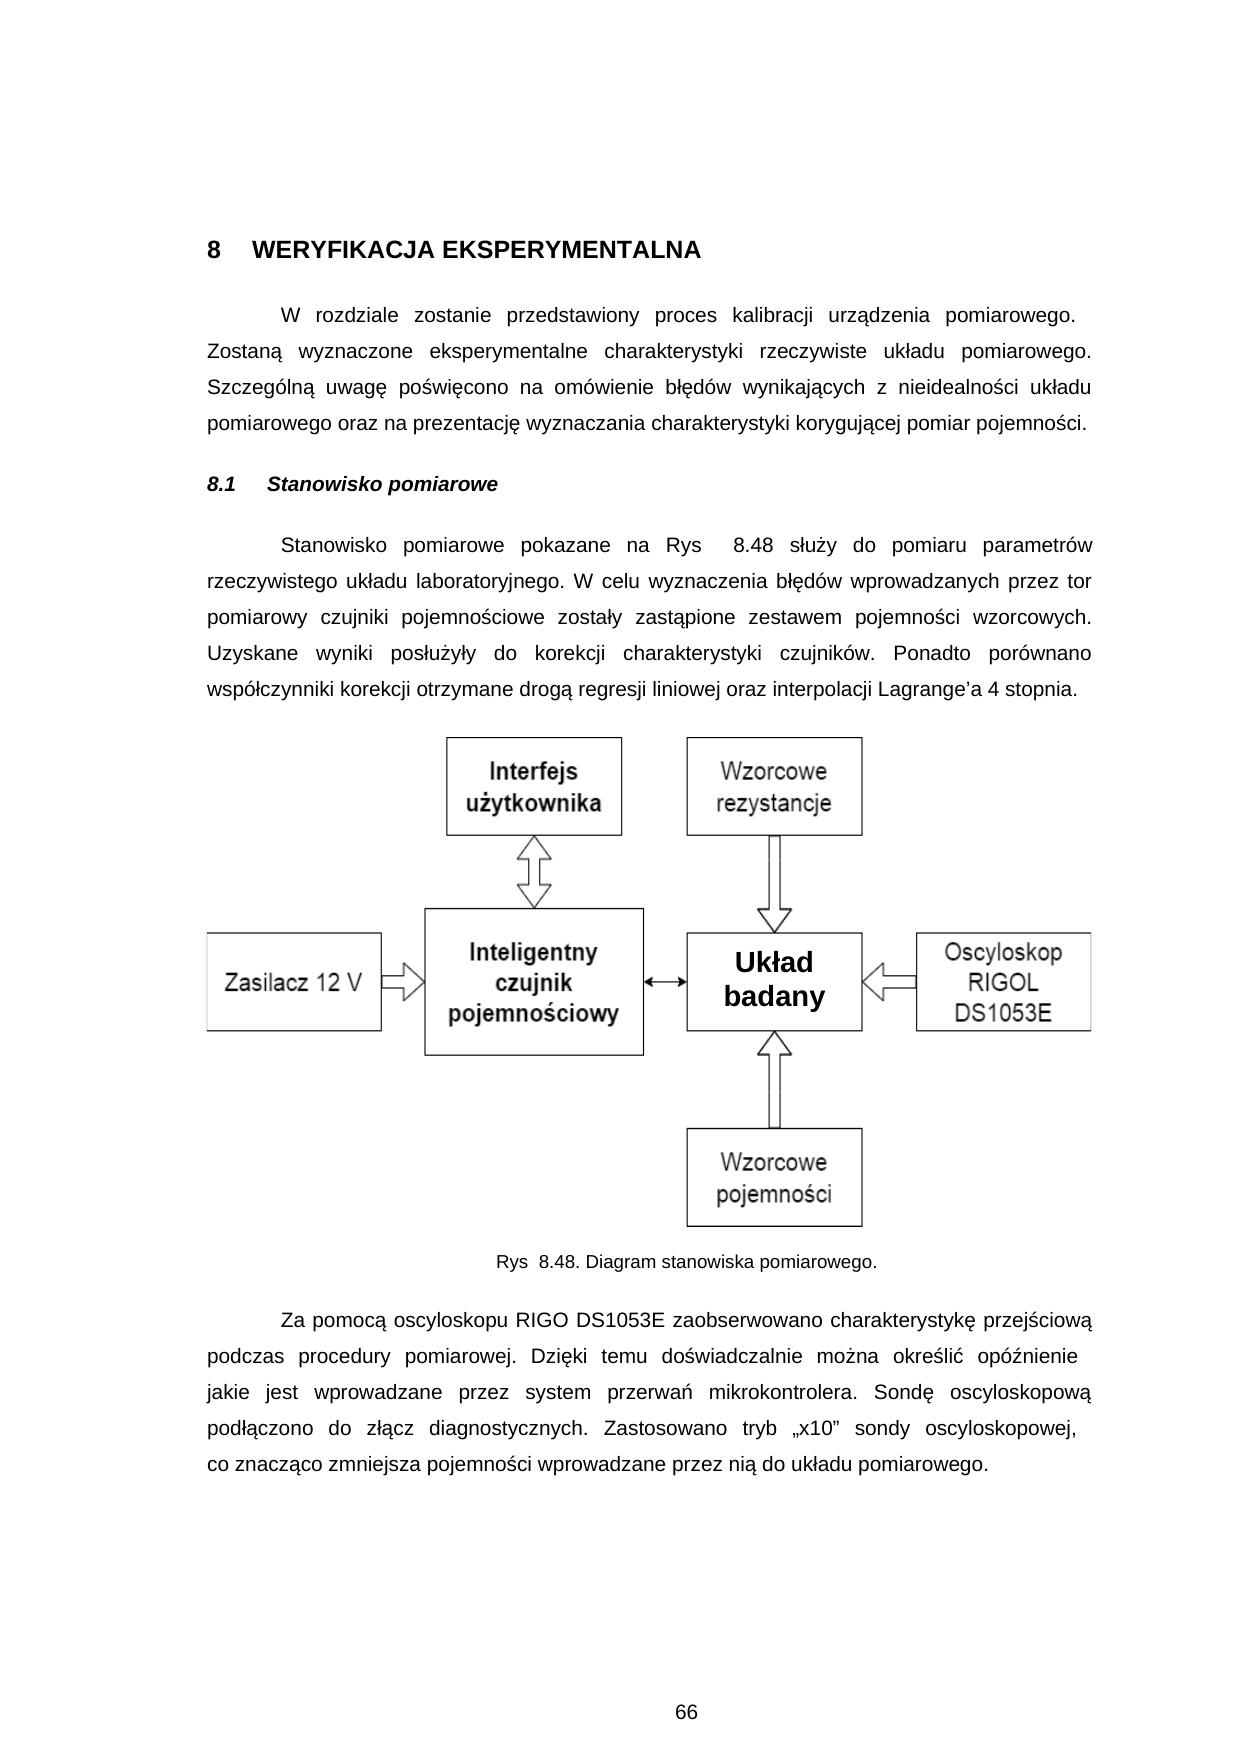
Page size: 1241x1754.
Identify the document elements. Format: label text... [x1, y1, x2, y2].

text Za pomocą oscyloskopu RIGO DS1053E zaobserwowano charakterystykę przejściową podczas procedury pomiarowej. Dzięki temu doświadczalnie można określić opóźnienie jakie jest wprowadzane przez system przerwań mikrokontrolera. Sondę oscyloskopową podłączono do złącz diagnostycznych. Zastosowano tryb „x10” sondy oscyloskopowej, co znacząco zmniejsza pojemności wprowadzane przez nią do układu pomiarowego. [207, 1308, 1092, 1476]
text W rozdziale zostanie przedstawiony proces kalibracji urządzenia pomiarowego. Zostaną wyznaczone eksperymentalne charakterystyki rzeczywiste układu pomiarowego. Szczególną uwagę poświęcono na omówienie błędów wynikających z nieidealności układu pomiarowego oraz na prezentację wyznaczania charakterystyki korygującej pomiar pojemności. [207, 303, 1092, 435]
subtitle Stanowisko pomiarowe [207, 472, 1092, 496]
picture [206, 737, 1092, 1227]
subtitle Weryfikacja eksperymentalna [207, 235, 1092, 263]
